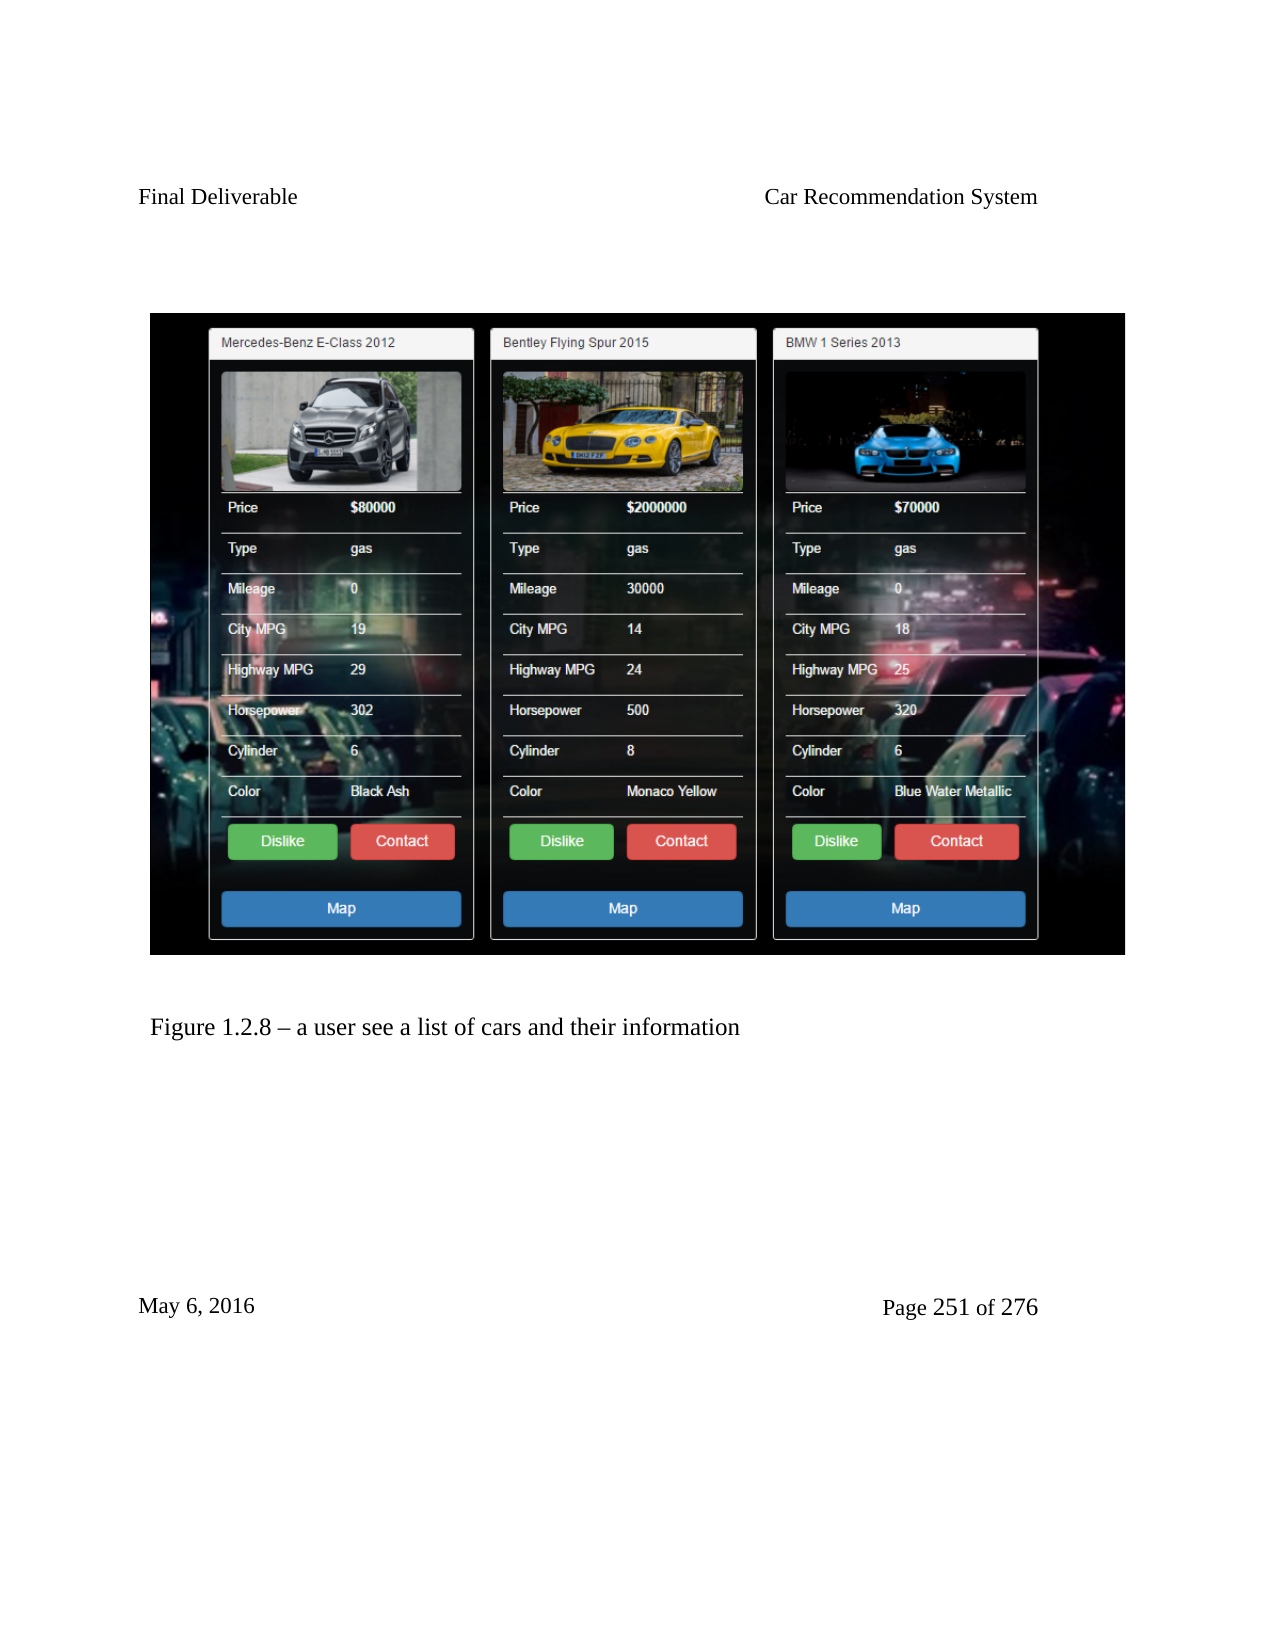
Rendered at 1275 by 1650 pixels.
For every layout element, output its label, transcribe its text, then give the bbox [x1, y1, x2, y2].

picture [150, 313, 1125, 955]
text Figure 1.2.8 – a user see a list of cars and their information [150, 1012, 1125, 1041]
